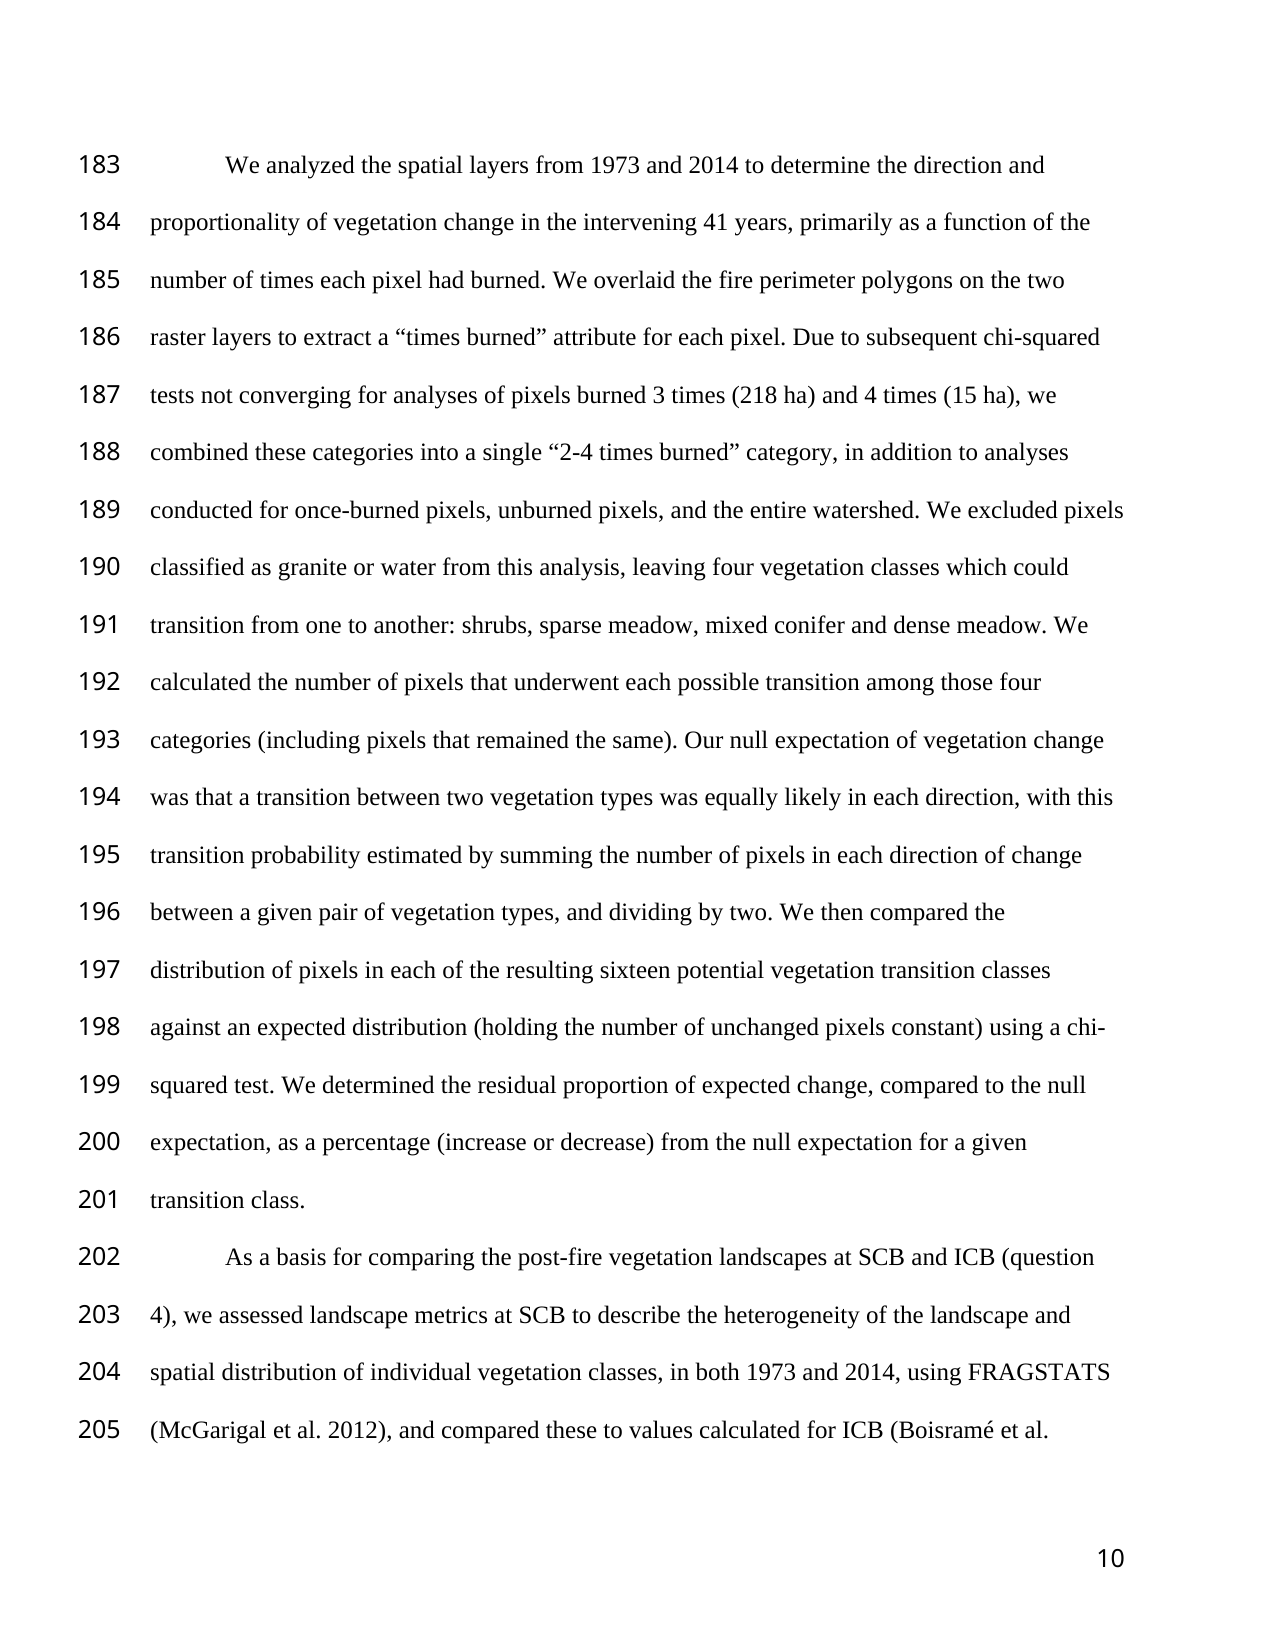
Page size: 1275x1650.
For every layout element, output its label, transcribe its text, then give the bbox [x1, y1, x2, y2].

text We analyzed the spatial layers from 1973 and 2014 to determine the direction and proportionality of vegetation change in the intervening 41 years, primarily as a function of the number of times each pixel had burned. We overlaid the fire perimeter polygons on the two raster layers to extract a “times burned” attribute for each pixel. Due to subsequent chi-squared tests not converging for analyses of pixels burned 3 times (218 ha) and 4 times (15 ha), we combined these categories into a single “2-4 times burned” category, in addition to analyses conducted for once-burned pixels, unburned pixels, and the entire watershed. We excluded pixels classified as granite or water from this analysis, leaving four vegetation classes which could transition from one to another: shrubs, sparse meadow, mixed conifer and dense meadow. We calculated the number of pixels that underwent each possible transition among those four categories (including pixels that remained the same). Our null expectation of vegetation change was that a transition between two vegetation types was equally likely in each direction, with this transition probability estimated by summing the number of pixels in each direction of change between a given pair of vegetation types, and dividing by two. We then compared the distribution of pixels in each of the resulting sixteen potential vegetation transition classes against an expected distribution (holding the number of unchanged pixels constant) using a chi-squared test. We determined the residual proportion of expected change, compared to the null expectation, as a percentage (increase or decrease) from the null expectation for a given transition class. [150, 150, 1125, 1214]
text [150, 1242, 1125, 1444]
